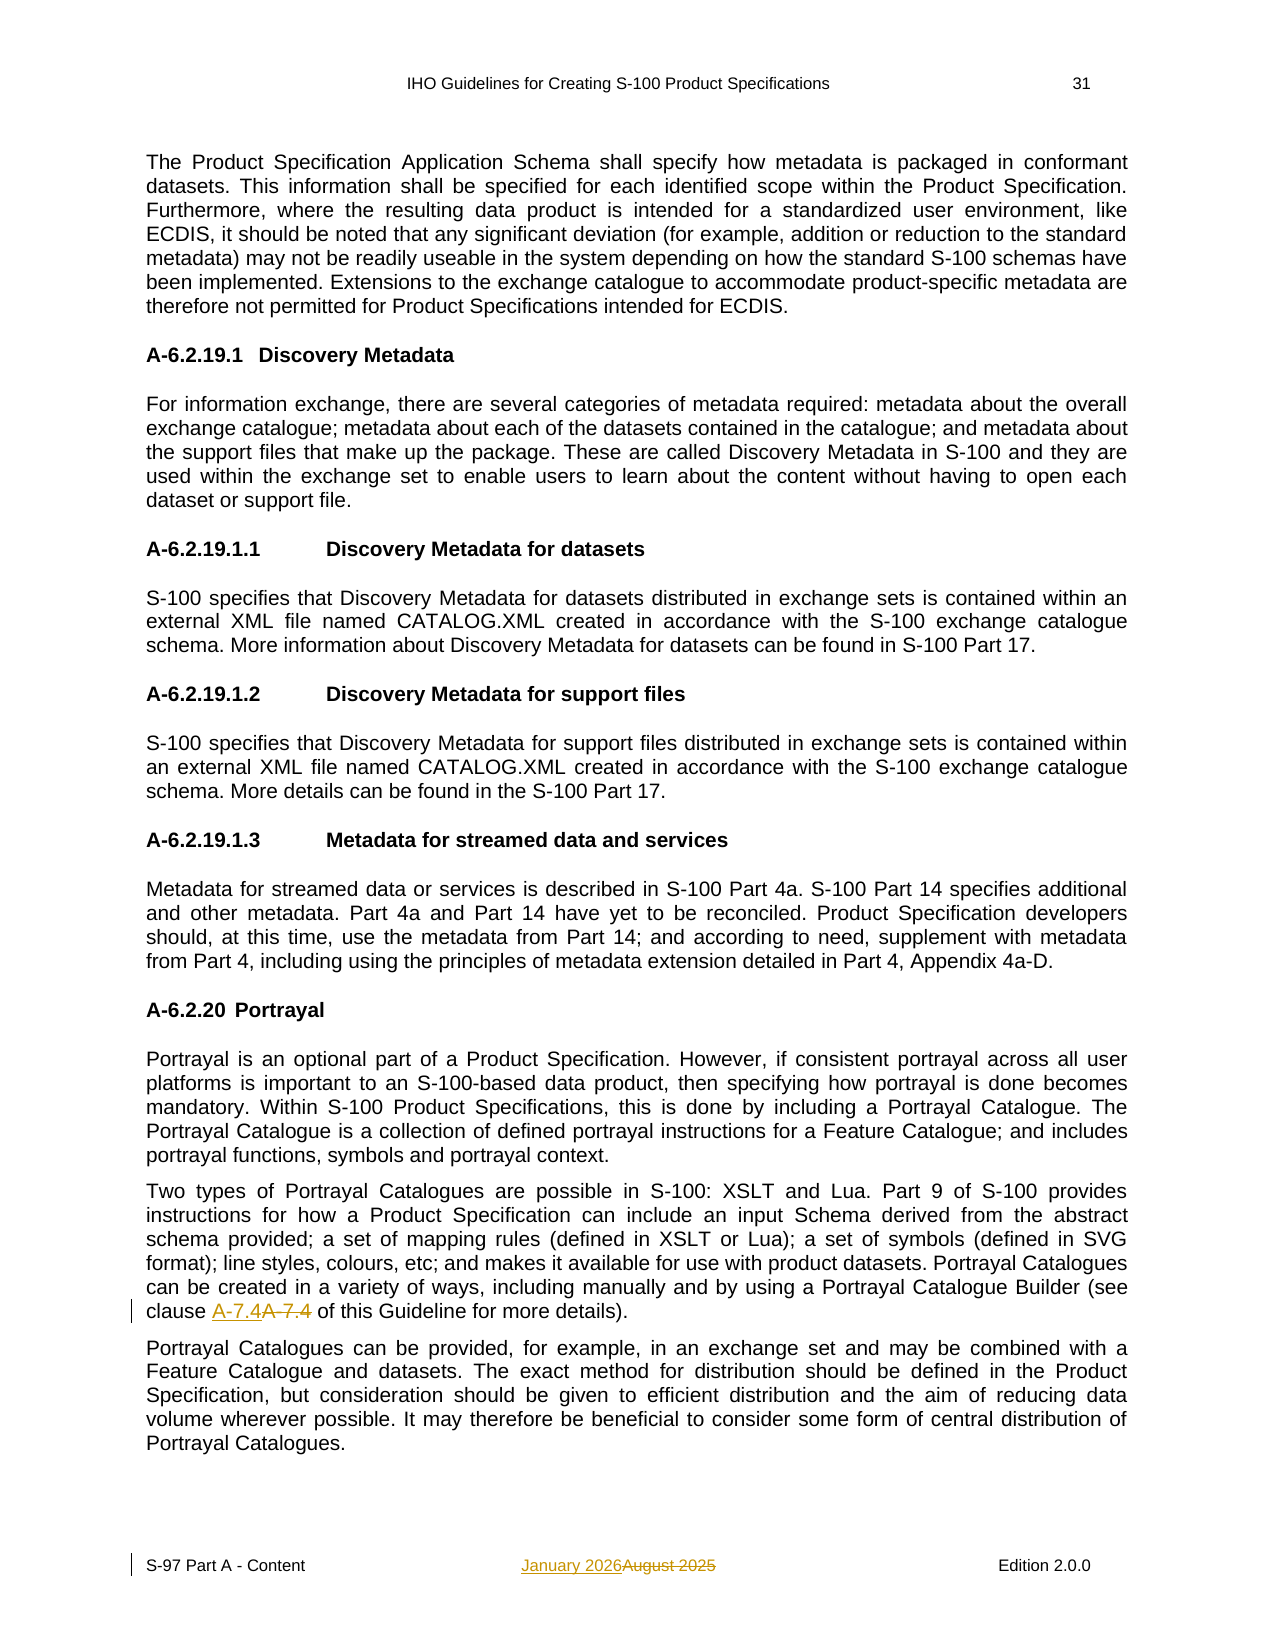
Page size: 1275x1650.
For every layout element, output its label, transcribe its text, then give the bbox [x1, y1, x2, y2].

list For information exchange, there are several categories of metadata required: metadata about the overall exchange catalogue; metadata about each of the datasets contained in the catalogue; and metadata about the support files that make up the package. These are called Discovery Metadata in S-100 and they are used within the exchange set to enable users to learn about the content without having to open each dataset or support file. [146, 392, 1129, 511]
subtitle Discovery Metadata for support files [146, 682, 1129, 706]
text Metadata for streamed data or services is described in S-100 Part 4a. S-100 Part 14 specifies additional and other metadata. Part 4a and Part 14 have yet to be reconciled. Product Specification developers should, at this time, use the metadata from Part 14; and according to need, supplement with metadata from Part 4, including using the principles of metadata extension detailed in Part 4, Appendix 4a-D. [146, 877, 1129, 973]
list S-100 specifies that Discovery Metadata for datasets distributed in exchange sets is contained within an external XML file named CATALOG.XML created in accordance with the S-100 exchange catalogue schema. More information about Discovery Metadata for datasets can be found in S-100 Part 17. [146, 585, 1129, 657]
subtitle Metadata for streamed data and services [146, 828, 1129, 852]
text S-100 specifies that Discovery Metadata for support files distributed in exchange sets is contained within an external XML file named CATALOG.XML created in accordance with the S-100 exchange catalogue schema. More details can be found in the S-100 Part 17. [146, 731, 1129, 803]
subtitle Discovery Metadata [146, 343, 1129, 367]
subtitle Discovery Metadata for datasets [146, 536, 1129, 560]
list The Product Specification Application Schema shall specify how metadata is packaged in conformant datasets. This information shall be specified for each identified scope within the Product Specification. Furthermore, where the resulting data product is intended for a standardized user environment, like ECDIS, it should be noted that any significant deviation (for example, addition or reduction to the standard metadata) may not be readily useable in the system depending on how the standard S-100 schemas have been implemented. Extensions to the exchange catalogue to accommodate product-specific metadata are therefore not permitted for Product Specifications intended for ECDIS. [146, 150, 1129, 318]
text Two types of Portrayal Catalogues are possible in S-100: XSLT and Lua. Part 9 of S-100 provides instructions for how a Product Specification can include an input Schema derived from the abstract schema provided; a set of mapping rules (defined in XSLT or Lua); a set of symbols (defined in SVG format); line styles, colours, etc; and makes it available for use with product datasets. Portrayal Catalogues can be created in a variety of ways, including manually and by using a Portrayal Catalogue Builder (see clause of this Guideline for more details). [146, 1179, 1129, 1323]
subtitle Portrayal [146, 998, 1129, 1022]
text Portrayal is an optional part of a Product Specification. However, if consistent portrayal across all user platforms is important to an S-100-based data product, then specifying how portrayal is done becomes mandatory. Within S-100 Product Specifications, this is done by including a Portrayal Catalogue. The Portrayal Catalogue is a collection of defined portrayal instructions for a Feature Catalogue; and includes portrayal functions, symbols and portrayal context. [146, 1047, 1129, 1167]
text Portrayal Catalogues can be provided, for example, in an exchange set and may be combined with a Feature Catalogue and datasets. The exact method for distribution should be defined in the Product Specification, but consideration should be given to efficient distribution and the aim of reducing data volume wherever possible. It may therefore be beneficial to consider some form of central distribution of Portrayal Catalogues. [146, 1335, 1129, 1455]
